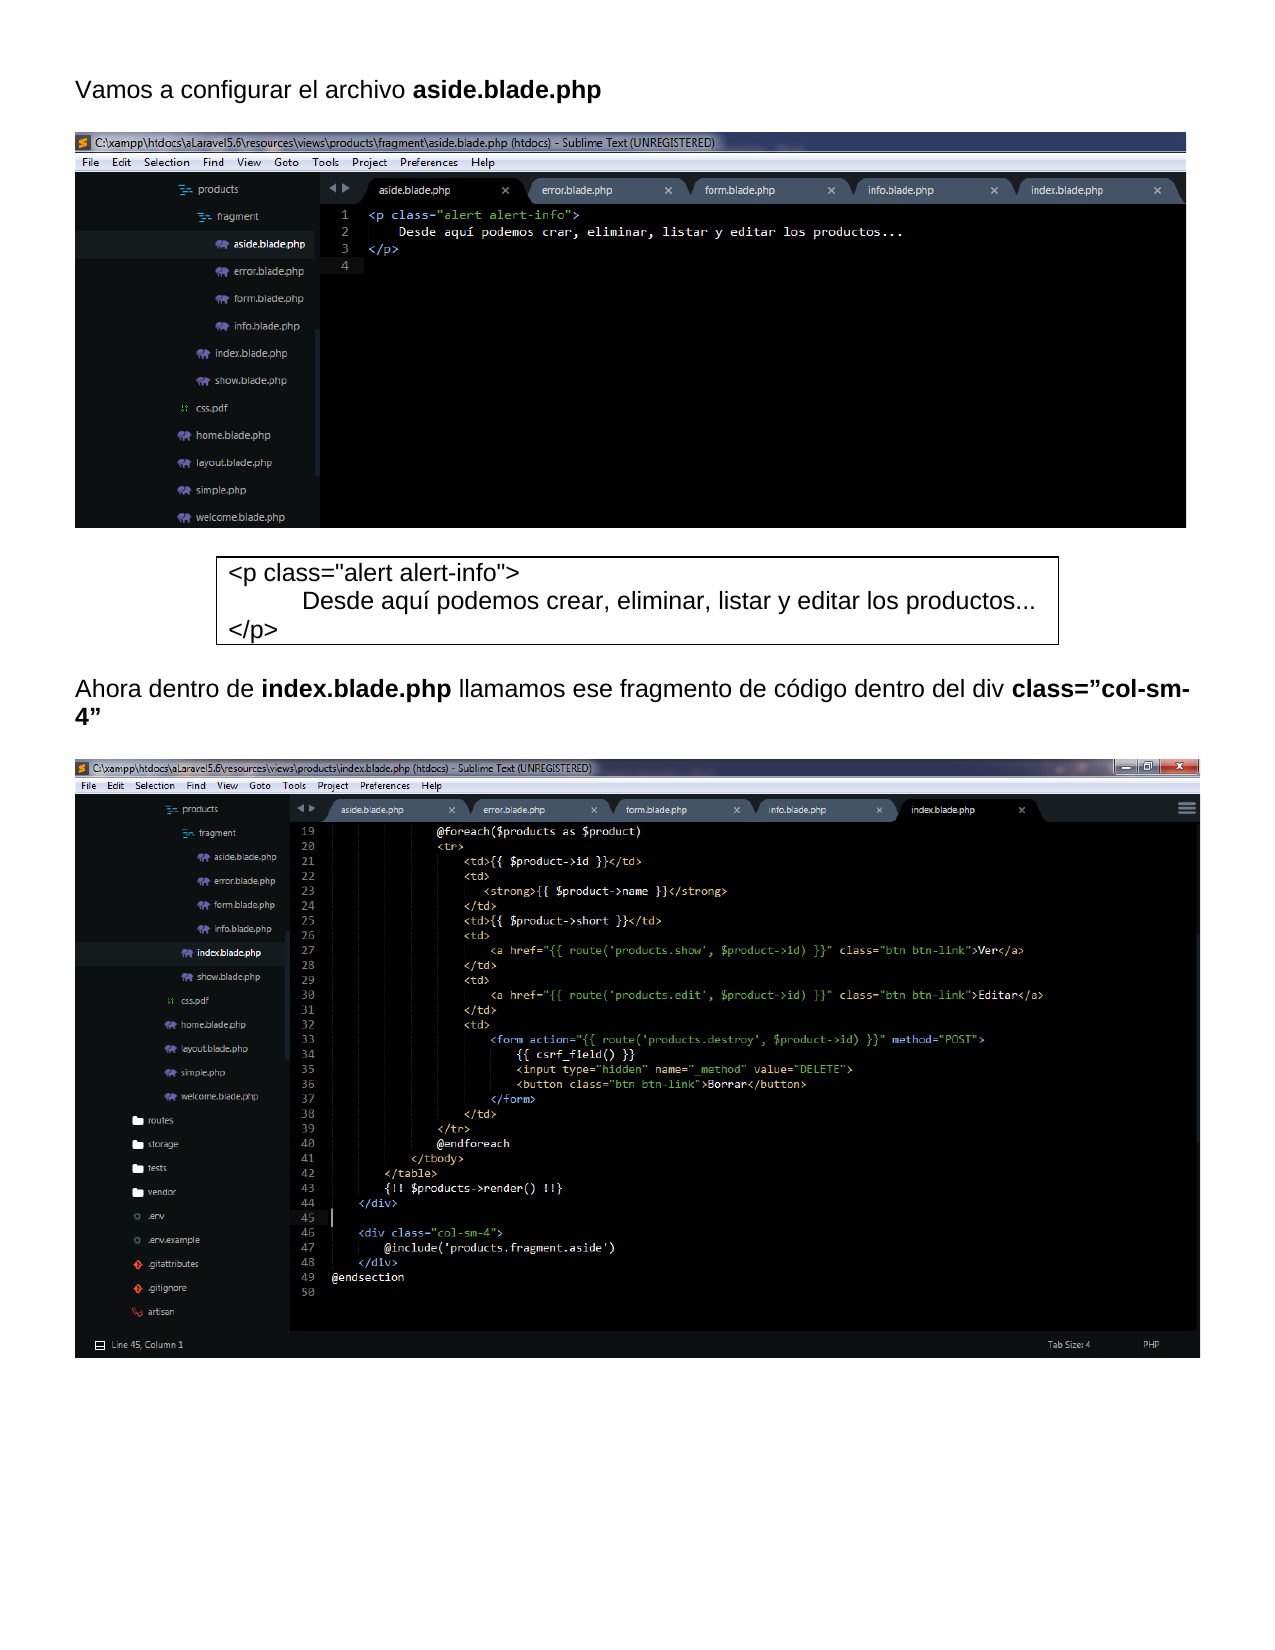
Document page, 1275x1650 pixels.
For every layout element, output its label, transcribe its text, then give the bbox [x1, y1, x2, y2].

text Ahora dentro de index.blade.php llamamos ese fragmento de código dentro del div class=”col-sm-4” [75, 673, 1200, 731]
text Vamos a configurar el archivo aside.blade.php [75, 75, 1200, 104]
table_header <p class="alert alert-info"> Desde aquí podemos crear, eliminar, listar y editar los productos... </p> [217, 558, 1058, 644]
picture [75, 132, 1187, 528]
picture [75, 759, 1200, 1358]
